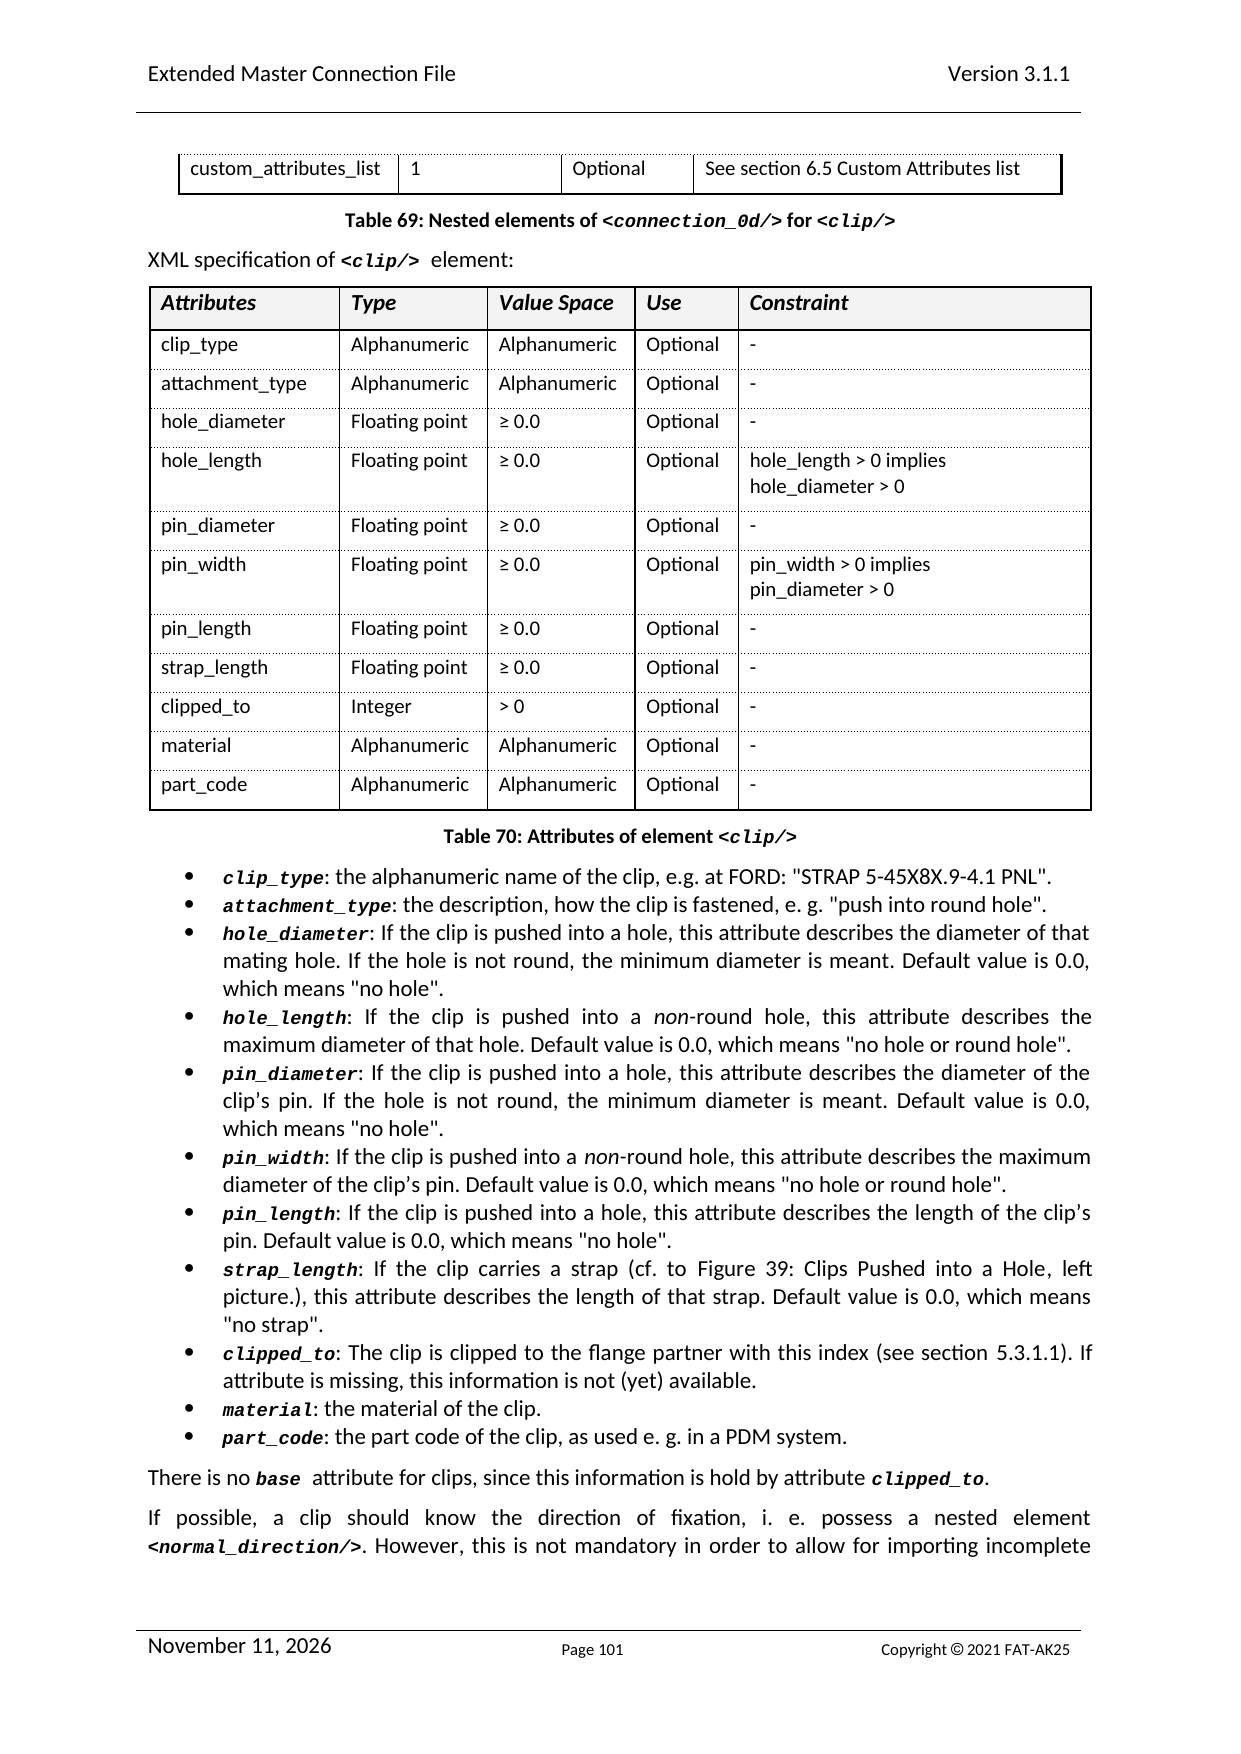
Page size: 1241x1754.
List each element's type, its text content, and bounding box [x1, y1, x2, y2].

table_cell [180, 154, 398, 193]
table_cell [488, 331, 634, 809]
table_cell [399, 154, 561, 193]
text Table : Nested elements of <connection_0d/> for <clip/> [148, 207, 1092, 233]
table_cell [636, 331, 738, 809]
list attachment_type: the description, how the clip is fastened, e. g. "push into round hole". [185, 890, 1092, 918]
list material: the material of the clip. [185, 1394, 1092, 1422]
list hole_length: If the clip is pushed into a non-round hole, this attribute describes the maximum diameter of that hole. Default value is 0.0, which means "no hole or round hole". [185, 1002, 1092, 1058]
list clip_type: the alphanumeric name of the clip, e.g. at FORD: "STRAP 5-45X8X.9-4.1 PNL". [185, 862, 1092, 890]
list clipped_to: The clip is clipped to the flange partner with this index (see section 5.3.1.1). If attribute is missing, this information is not (yet) available. [185, 1338, 1092, 1394]
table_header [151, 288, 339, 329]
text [148, 1503, 1092, 1559]
list pin_length: If the clip is pushed into a hole, this attribute describes the length of the clip’s pin. Default value is 0.0, which means "no hole". [185, 1198, 1092, 1254]
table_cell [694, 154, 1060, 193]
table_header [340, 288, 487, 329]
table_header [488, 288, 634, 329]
list strap_length: If the clip carries a strap (cf. to , left picture.), this attribute describes the length of that strap. Default value is 0.0, which means "no strap". [185, 1254, 1092, 1338]
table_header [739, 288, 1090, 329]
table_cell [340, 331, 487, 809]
text Table : Attributes of element <clip/> [148, 824, 1092, 849]
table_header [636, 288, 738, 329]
list part_code: the part code of the clip, as used e. g. in a PDM system. [185, 1422, 1092, 1450]
list pin_diameter: If the clip is pushed into a hole, this attribute describes the diameter of the clip’s pin. If the hole is not round, the minimum diameter is meant. Default value is 0.0, which means "no hole". [185, 1058, 1092, 1142]
list hole_diameter: If the clip is pushed into a hole, this attribute describes the diameter of that mating hole. If the hole is not round, the minimum diameter is meant. Default value is 0.0, which means "no hole". [185, 918, 1092, 1002]
list pin_width: If the clip is pushed into a non-round hole, this attribute describes the maximum diameter of the clip’s pin. Default value is 0.0, which means "no hole or round hole". [185, 1142, 1092, 1198]
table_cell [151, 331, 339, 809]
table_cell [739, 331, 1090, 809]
text There is no base attribute for clips, since this information is hold by attribute clipped_to. [148, 1463, 1092, 1491]
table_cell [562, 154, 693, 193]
text XML specification of <clip/> element: [148, 246, 1092, 273]
